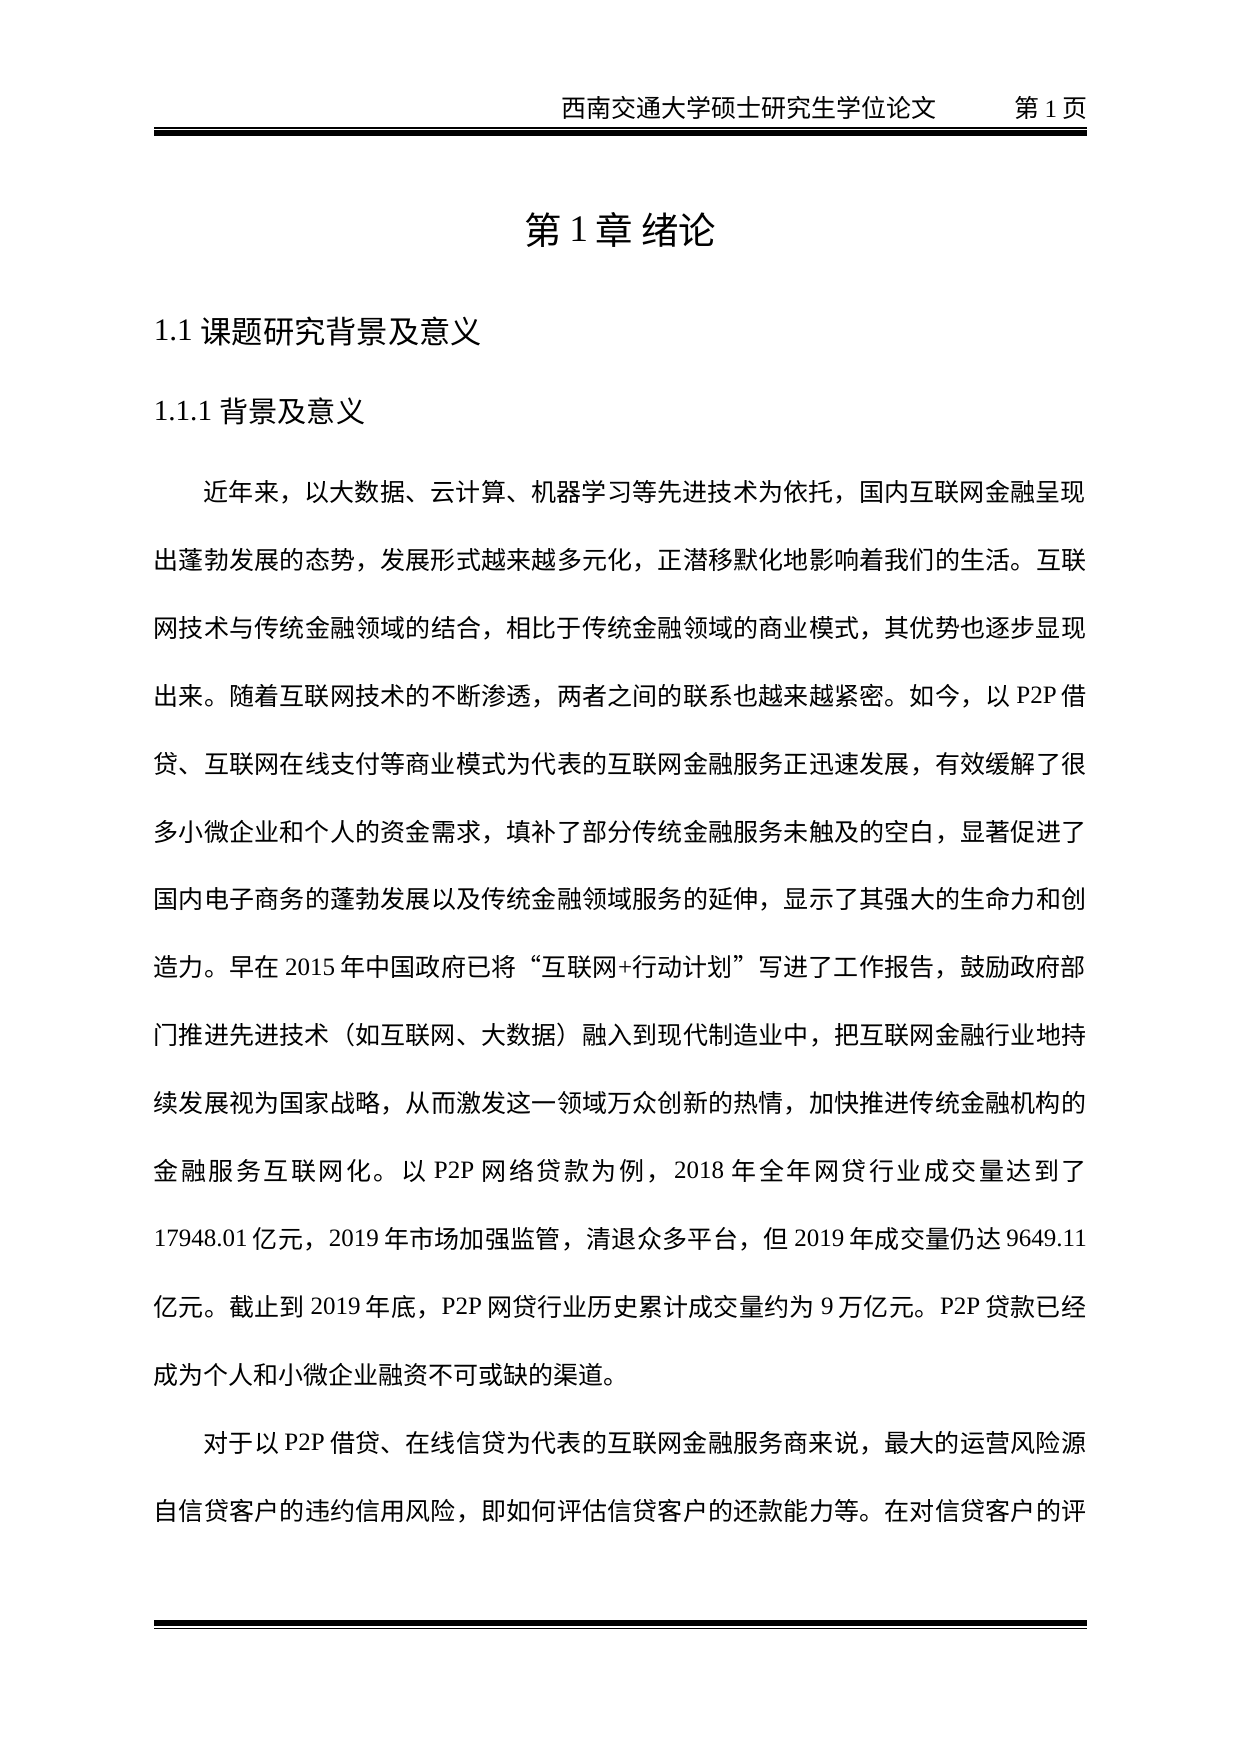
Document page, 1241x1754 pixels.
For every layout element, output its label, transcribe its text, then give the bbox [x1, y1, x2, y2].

subtitle 第1章 绪论 [153, 194, 1087, 262]
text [153, 1407, 1087, 1543]
subtitle 1.1 课题研究背景及意义 [153, 296, 1087, 364]
title 1.1.1 背景及意义 [153, 376, 1087, 444]
text 近年来，以大数据、云计算、机器学习等先进技术为依托，国内互联网金融呈现出蓬勃发展的态势，发展形式越来越多元化，正潜移默化地影响着我们的生活。互联网技术与传统金融领域的结合，相比于传统金融领域的商业模式，其优势也逐步显现出来。随着互联网技术的不断渗透，两者之间的联系也越来越紧密。如今，以P2P借贷、互联网在线支付等商业模式为代表的互联网金融服务正迅速发展，有效缓解了很多小微企业和个人的资金需求，填补了部分传统金融服务未触及的空白，显著促进了国内电子商务的蓬勃发展以及传统金融领域服务的延伸，显示了其强大的生命力和创造力。早在2015年中国政府已将“互联网+行动计划”写进了工作报告，鼓励政府部门推进先进技术（如互联网、大数据）融入到现代制造业中，把互联网金融行业地持续发展视为国家战略，从而激发这一领域万众创新的热情，加快推进传统金融机构的金融服务互联网化。以P2P网络贷款为例，2018年全年网贷行业成交量达到了17948.01亿元，2019年市场加强监管，清退众多平台，但2019年成交量仍达9649.11亿元。截止到2019年底，P2P网贷行业历史累计成交量约为9万亿元。P2P贷款已经成为个人和小微企业融资不可或缺的渠道。 [153, 457, 1087, 1407]
